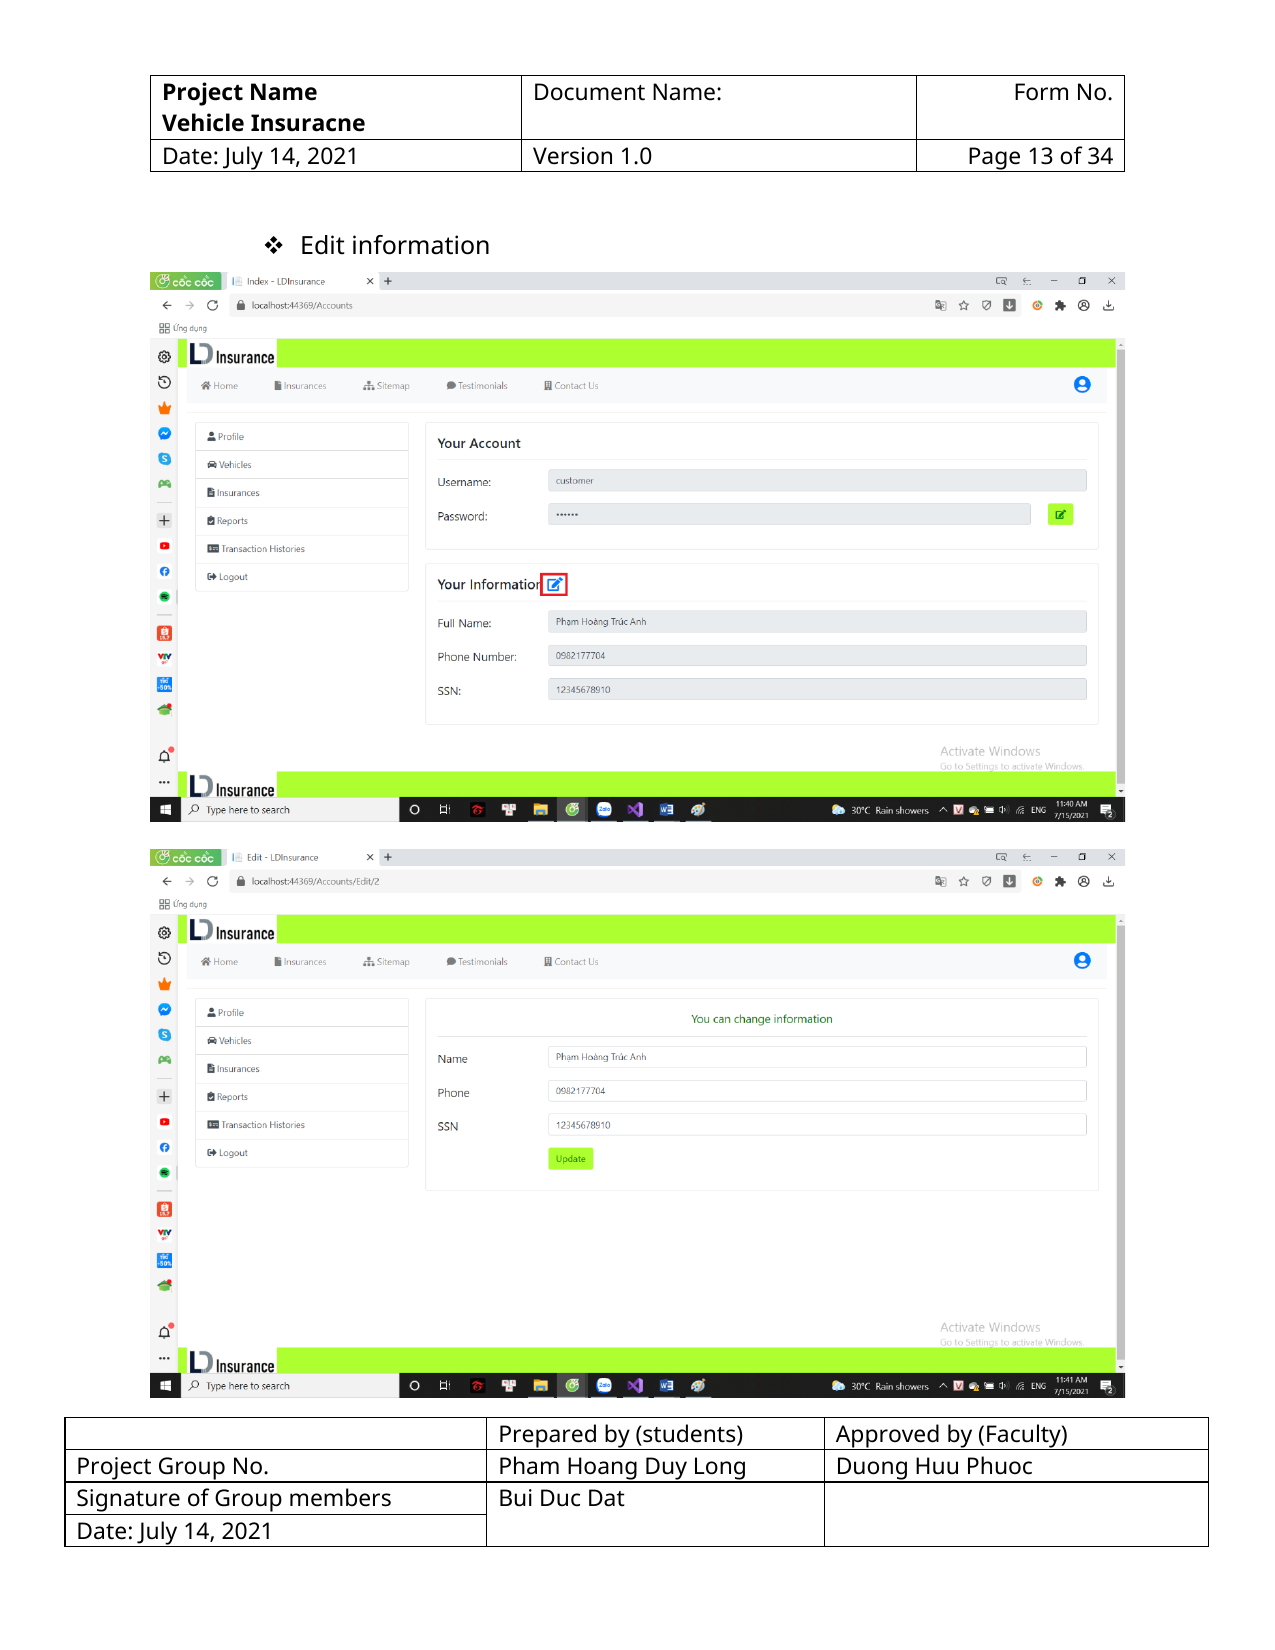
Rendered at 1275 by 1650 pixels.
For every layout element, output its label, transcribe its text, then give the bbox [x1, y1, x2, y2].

picture [150, 272, 1125, 822]
picture [150, 849, 1125, 1398]
list Edit information [262, 228, 1125, 262]
